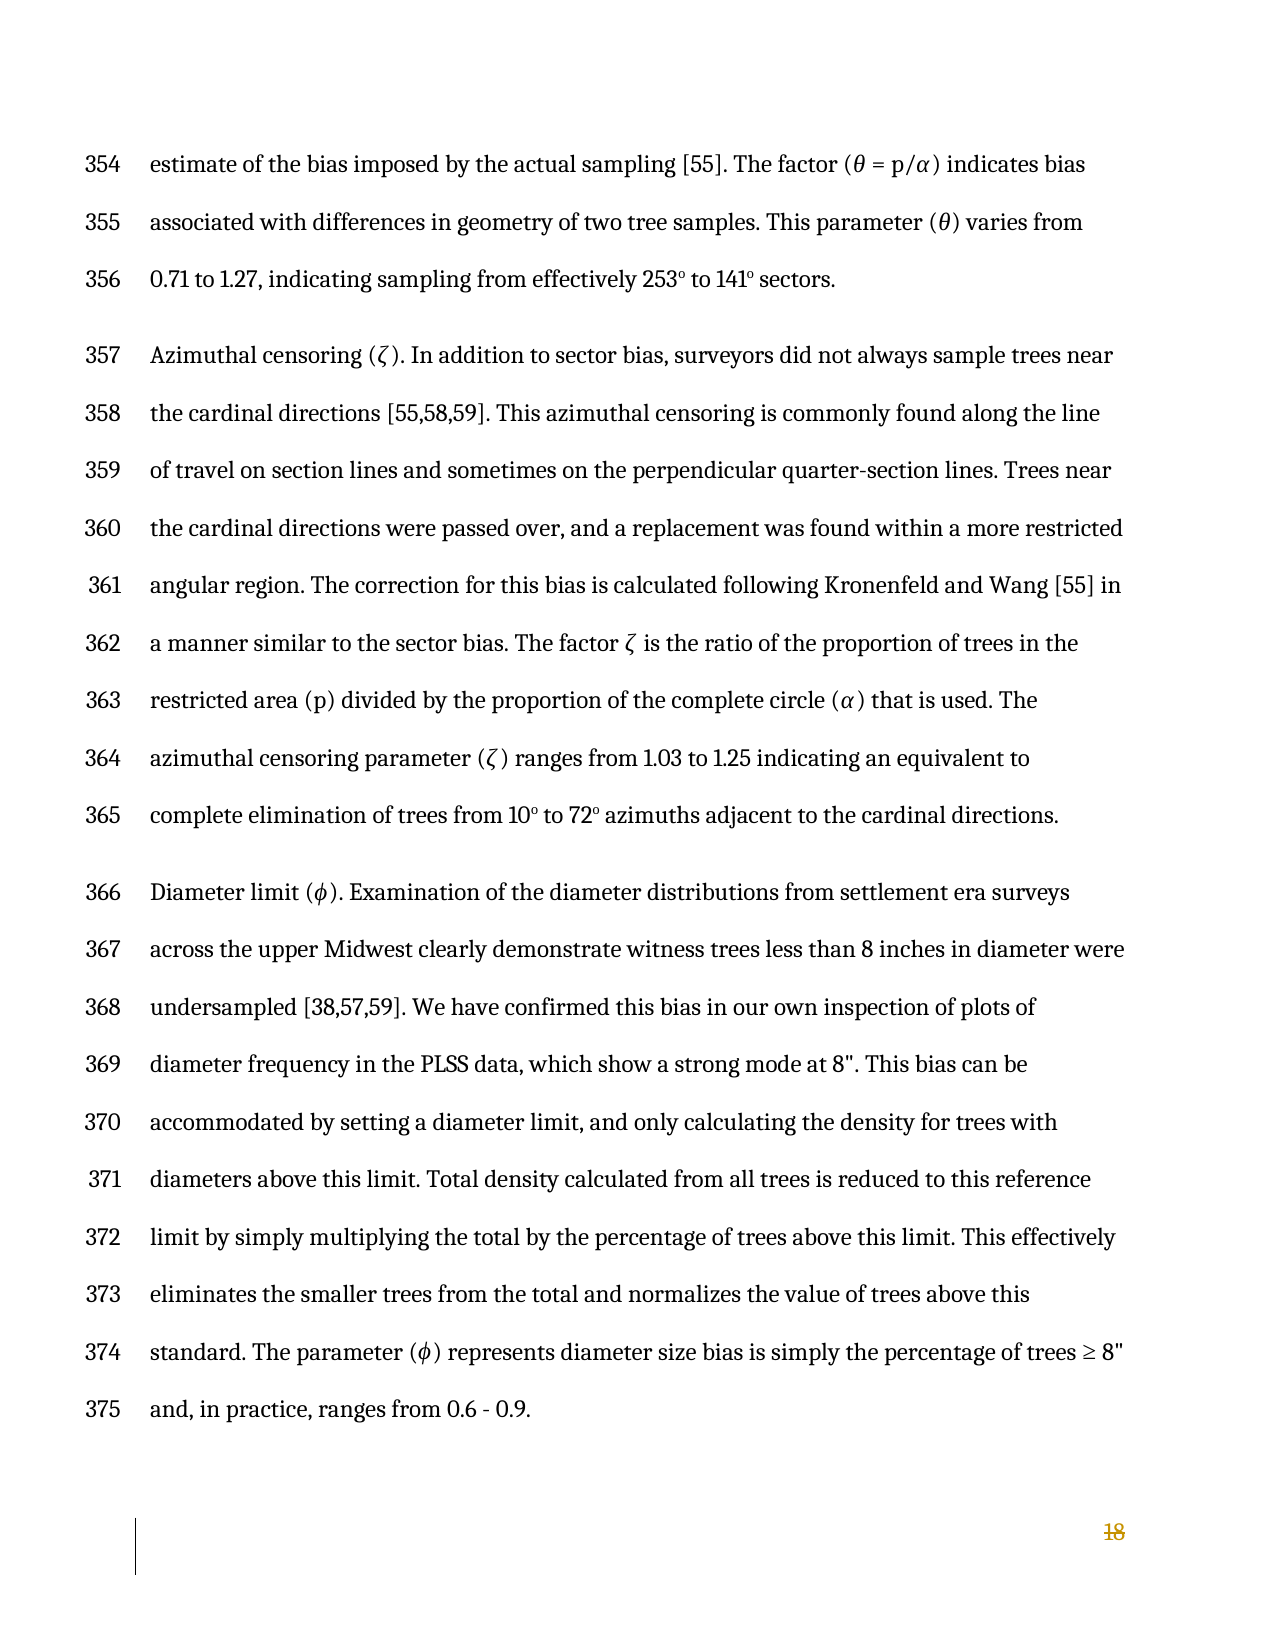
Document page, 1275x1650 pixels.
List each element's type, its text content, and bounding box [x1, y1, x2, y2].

text Diameter limit (). Examination of the diameter distributions from settlement era surveys across the upper Midwest clearly demonstrate witness trees less than 8 inches in diameter were undersampled [38,57,59]. We have confirmed this bias in our own inspection of plots of diameter frequency in the PLSS data, which show a strong mode at 8". This bias can be accommodated by setting a diameter limit, and only calculating the density for trees with diameters above this limit. Total density calculated from all trees is reduced to this reference limit by simply multiplying the total by the percentage of trees above this limit. This effectively eliminates the smaller trees from the total and normalizes the value of trees above this standard. The parameter () represents diameter size bias is simply the percentage of trees 8" and, in practice, ranges from 0.6 - 0.9. [150, 877, 1125, 1424]
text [150, 150, 1125, 294]
text Azimuthal censoring (). In addition to sector bias, surveyors did not always sample trees near the cardinal directions [55,58,59]. This azimuthal censoring is commonly found along the line of travel on section lines and sometimes on the perpendicular quarter-section lines. Trees near the cardinal directions were passed over, and a replacement was found within a more restricted angular region. The correction for this bias is calculated following Kronenfeld and Wang [55] in a manner similar to the sector bias. The factor is the ratio of the proportion of trees in the restricted area (p) divided by the proportion of the complete circle () that is used. The azimuthal censoring parameter () ranges from 1.03 to 1.25 indicating an equivalent to complete elimination of trees from 10o to 72o azimuths adjacent to the cardinal directions. [150, 341, 1125, 830]
